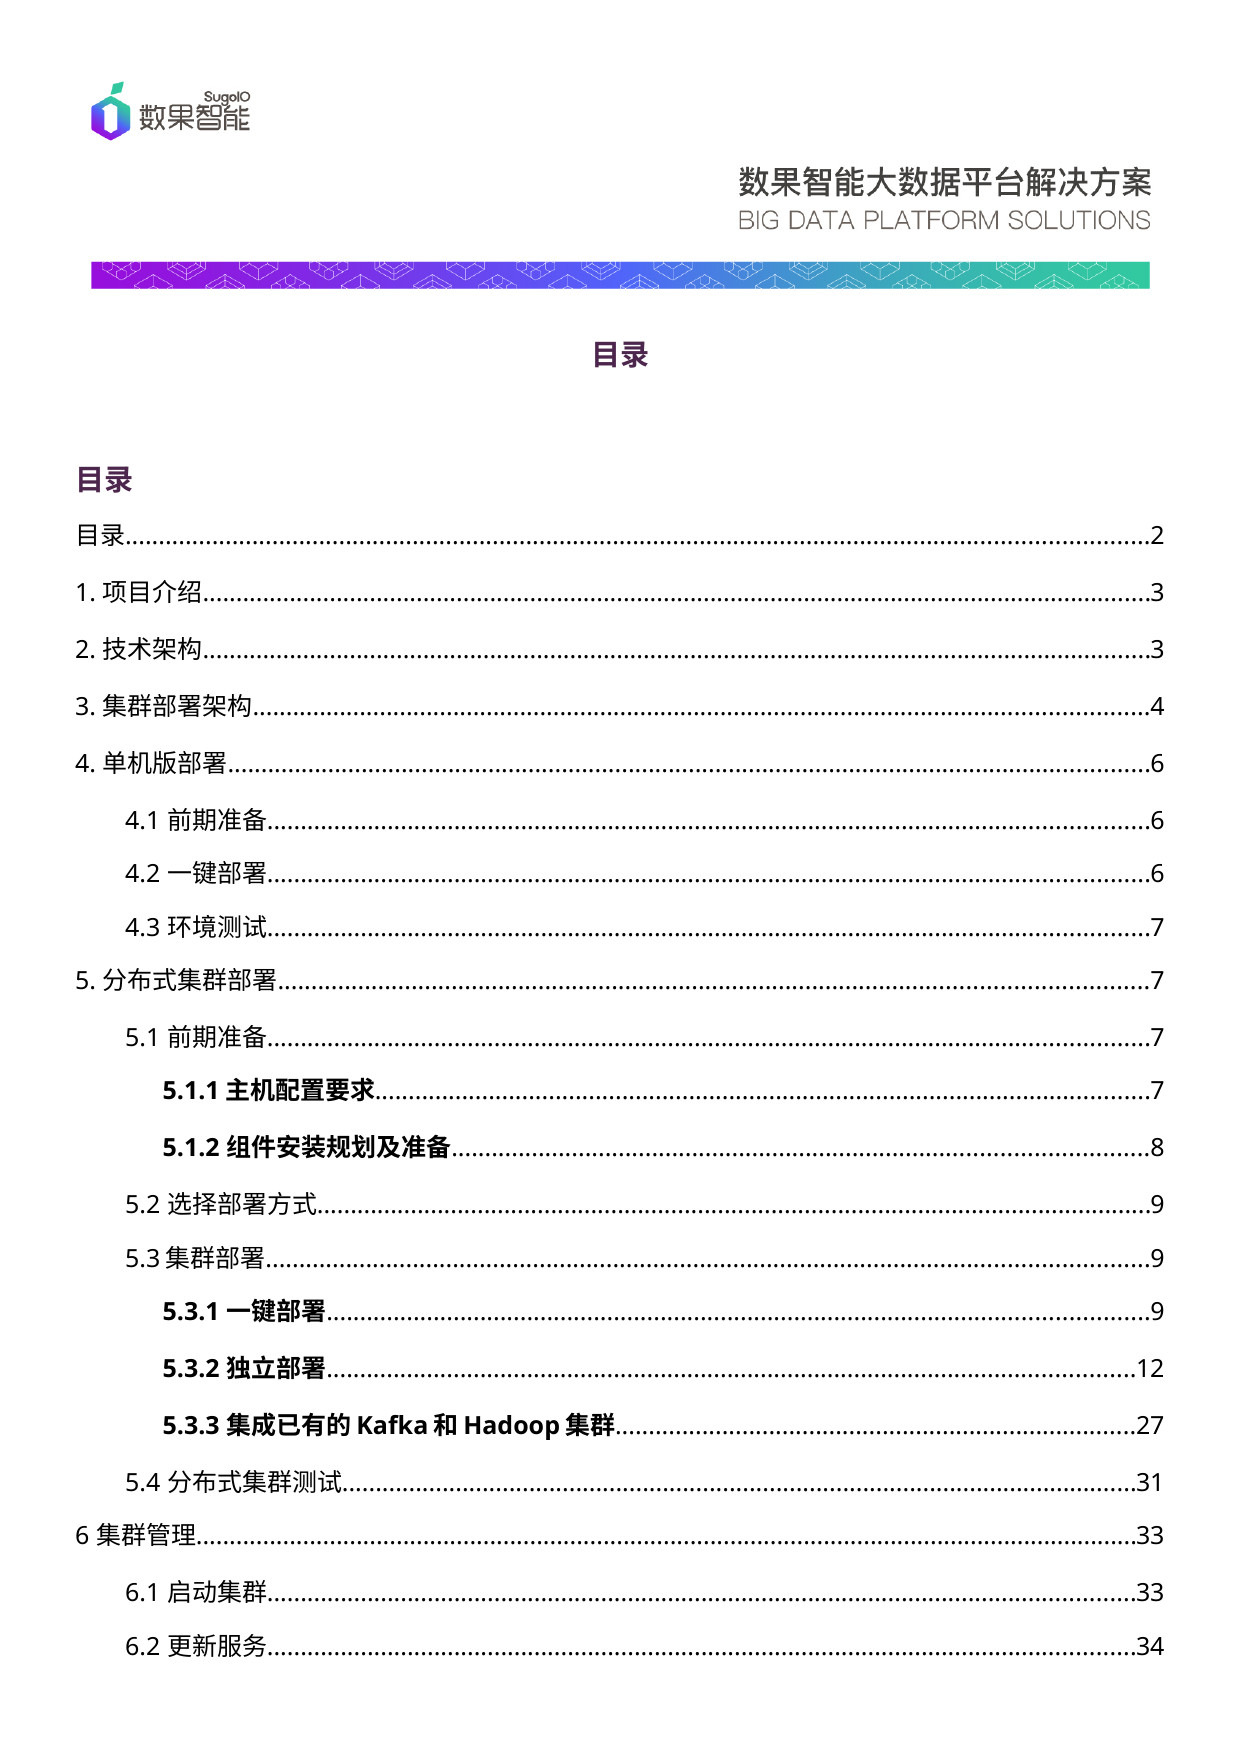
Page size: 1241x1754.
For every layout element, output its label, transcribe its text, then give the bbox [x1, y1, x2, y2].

picture [75, 75, 1166, 302]
subtitle 目录 [75, 315, 1165, 390]
